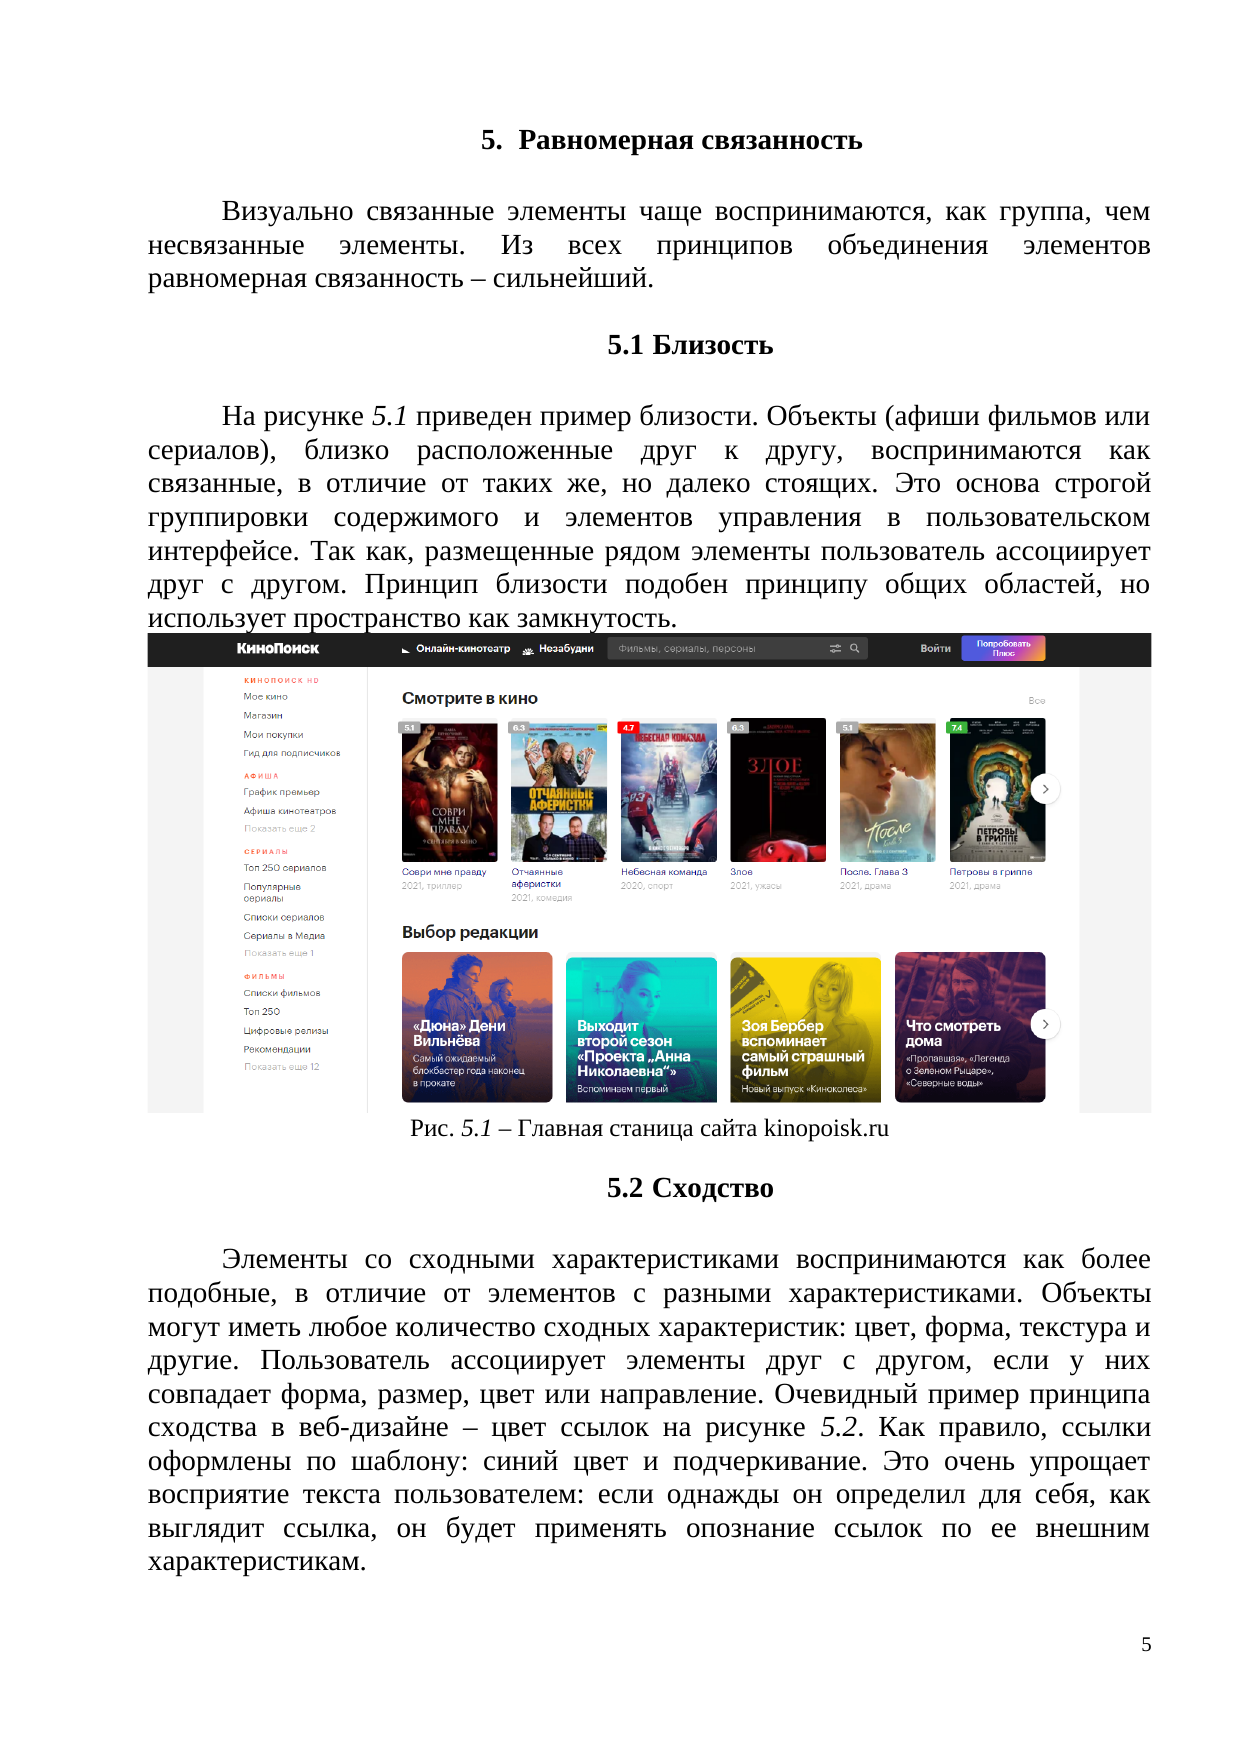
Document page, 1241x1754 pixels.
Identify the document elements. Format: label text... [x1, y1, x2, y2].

text На рисунке 5.1 приведен пример близости. Объекты (афиши фильмов или сериалов), близко расположенные друг к другу, воспринимаются как связанные, в отличие от таких же, но далеко стоящих. Это основа строгой группировки содержимого и элементов управления в пользовательском интерфейсе. Так как, размещенные рядом элементы пользователь ассоциирует друг с другом. Принцип близости подобен принципу общих областей, но использует пространство как замкнутость. [148, 398, 1152, 633]
list Сходство [229, 1171, 1152, 1204]
list Близость [229, 327, 1152, 361]
text Элементы со сходными характеристиками воспринимаются как более подобные, в отличие от элементов с разными характеристиками. Объекты могут иметь любое количество сходных характеристик: цвет, форма, текстура и другие. Пользователь ассоциирует элементы друг с другом, если у них совпадает форма, размер, цвет или направление. Очевидный пример принципа сходства в веб-дизайне – цвет ссылок на рисунке 5.2. Как правило, ссылки оформлены по шаблону: синий цвет и подчеркивание. Это очень упрощает восприятие текста пользователем: если однажды он определил для себя, как выглядит ссылка, он будет применять опознание ссылок по ее внешним характеристикам. [148, 1242, 1152, 1577]
list Рис. 5.1 – Главная станица сайта kinopoisk.ru [148, 1113, 1152, 1142]
picture [147, 633, 1152, 1113]
list Равномерная связанность [192, 122, 1152, 156]
text Визуально связанные элементы чаще воспринимаются, как группа, чем несвязанные элементы. Из всех принципов объединения элементов равномерная связанность – сильнейший. [148, 193, 1152, 294]
